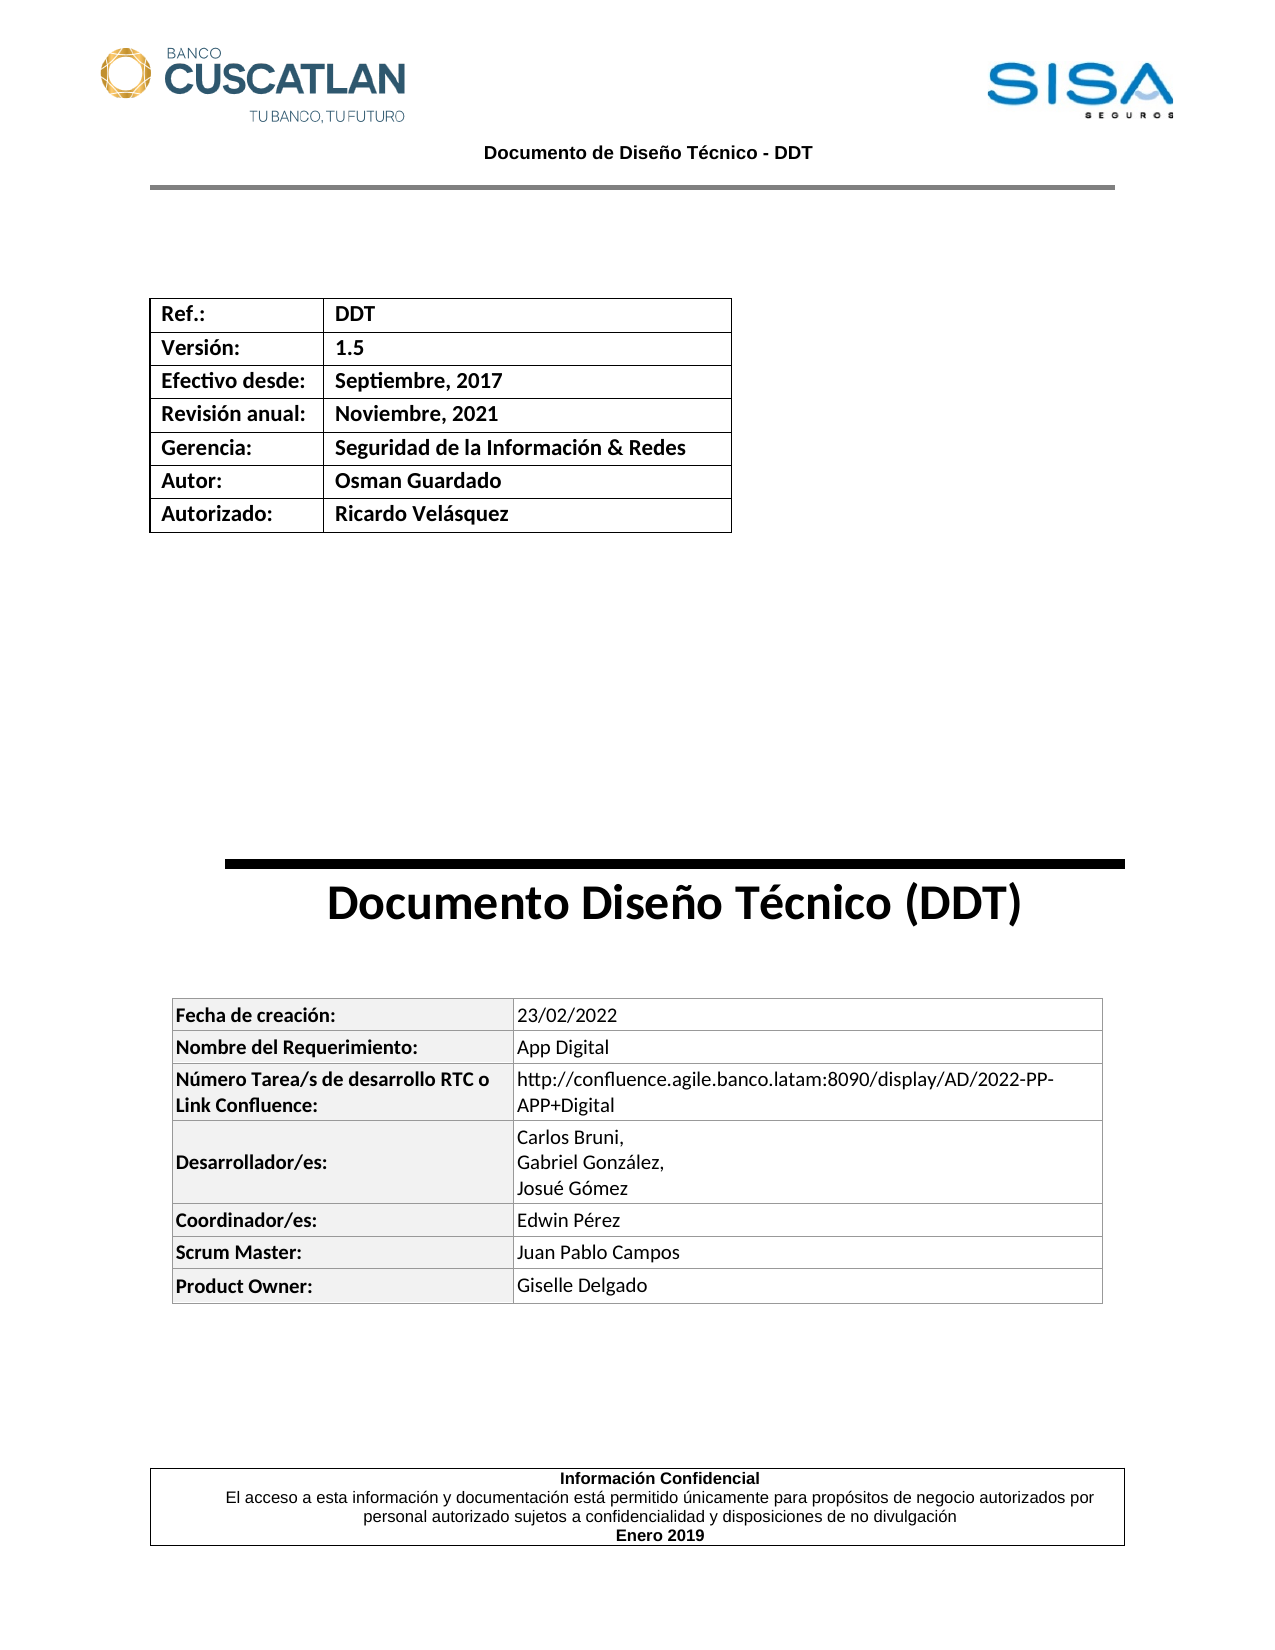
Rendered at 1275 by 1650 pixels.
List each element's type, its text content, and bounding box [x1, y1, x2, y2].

picture [84, 29, 420, 132]
table_cell Seguridad de la Información & Redes [324, 433, 731, 465]
table_cell Efectivo desde: [151, 366, 323, 398]
table_cell Autor: [151, 466, 323, 498]
table_cell Revisión anual: [151, 399, 323, 432]
picture [987, 61, 1174, 119]
table_cell Desarrollador/es: [173, 1121, 513, 1203]
table_cell Product Owner: [173, 1269, 513, 1302]
table_cell Coordinador/es: [173, 1204, 513, 1236]
table_cell Edwin Pérez [514, 1204, 1102, 1236]
title Documento Diseño Técnico (DDT) [225, 869, 1125, 932]
table_cell Nombre del Requerimiento: [173, 1031, 513, 1062]
table_cell Giselle Delgado [514, 1269, 1102, 1302]
table_cell Ricardo Velásquez [324, 499, 731, 532]
table_cell Autorizado: [151, 499, 323, 532]
table_cell http://confluence.agile.banco.latam:8090/display/AD/2022-PP-APP+Digital [514, 1064, 1102, 1120]
table_cell Juan Pablo Campos [514, 1237, 1102, 1268]
table_cell Septiembre, 2017 [324, 366, 731, 398]
table_cell Versión: [151, 333, 323, 365]
table_header Ref.: [151, 299, 323, 332]
table_header 23/02/2022 [514, 999, 1102, 1030]
table_header Fecha de creación: [173, 999, 513, 1030]
table_cell Carlos Bruni, Gabriel González, Josué Gómez [514, 1121, 1102, 1203]
table_cell Noviembre, 2021 [324, 399, 731, 432]
table_cell Osman Guardado [324, 466, 731, 498]
table_cell Gerencia: [151, 433, 323, 465]
table_cell 1.5 [324, 333, 731, 365]
table_cell App Digital [514, 1031, 1102, 1062]
table_header DDT [324, 299, 731, 332]
table_cell Número Tarea/s de desarrollo RTC o Link Confluence: [173, 1064, 513, 1120]
table_cell Scrum Master: [173, 1237, 513, 1268]
